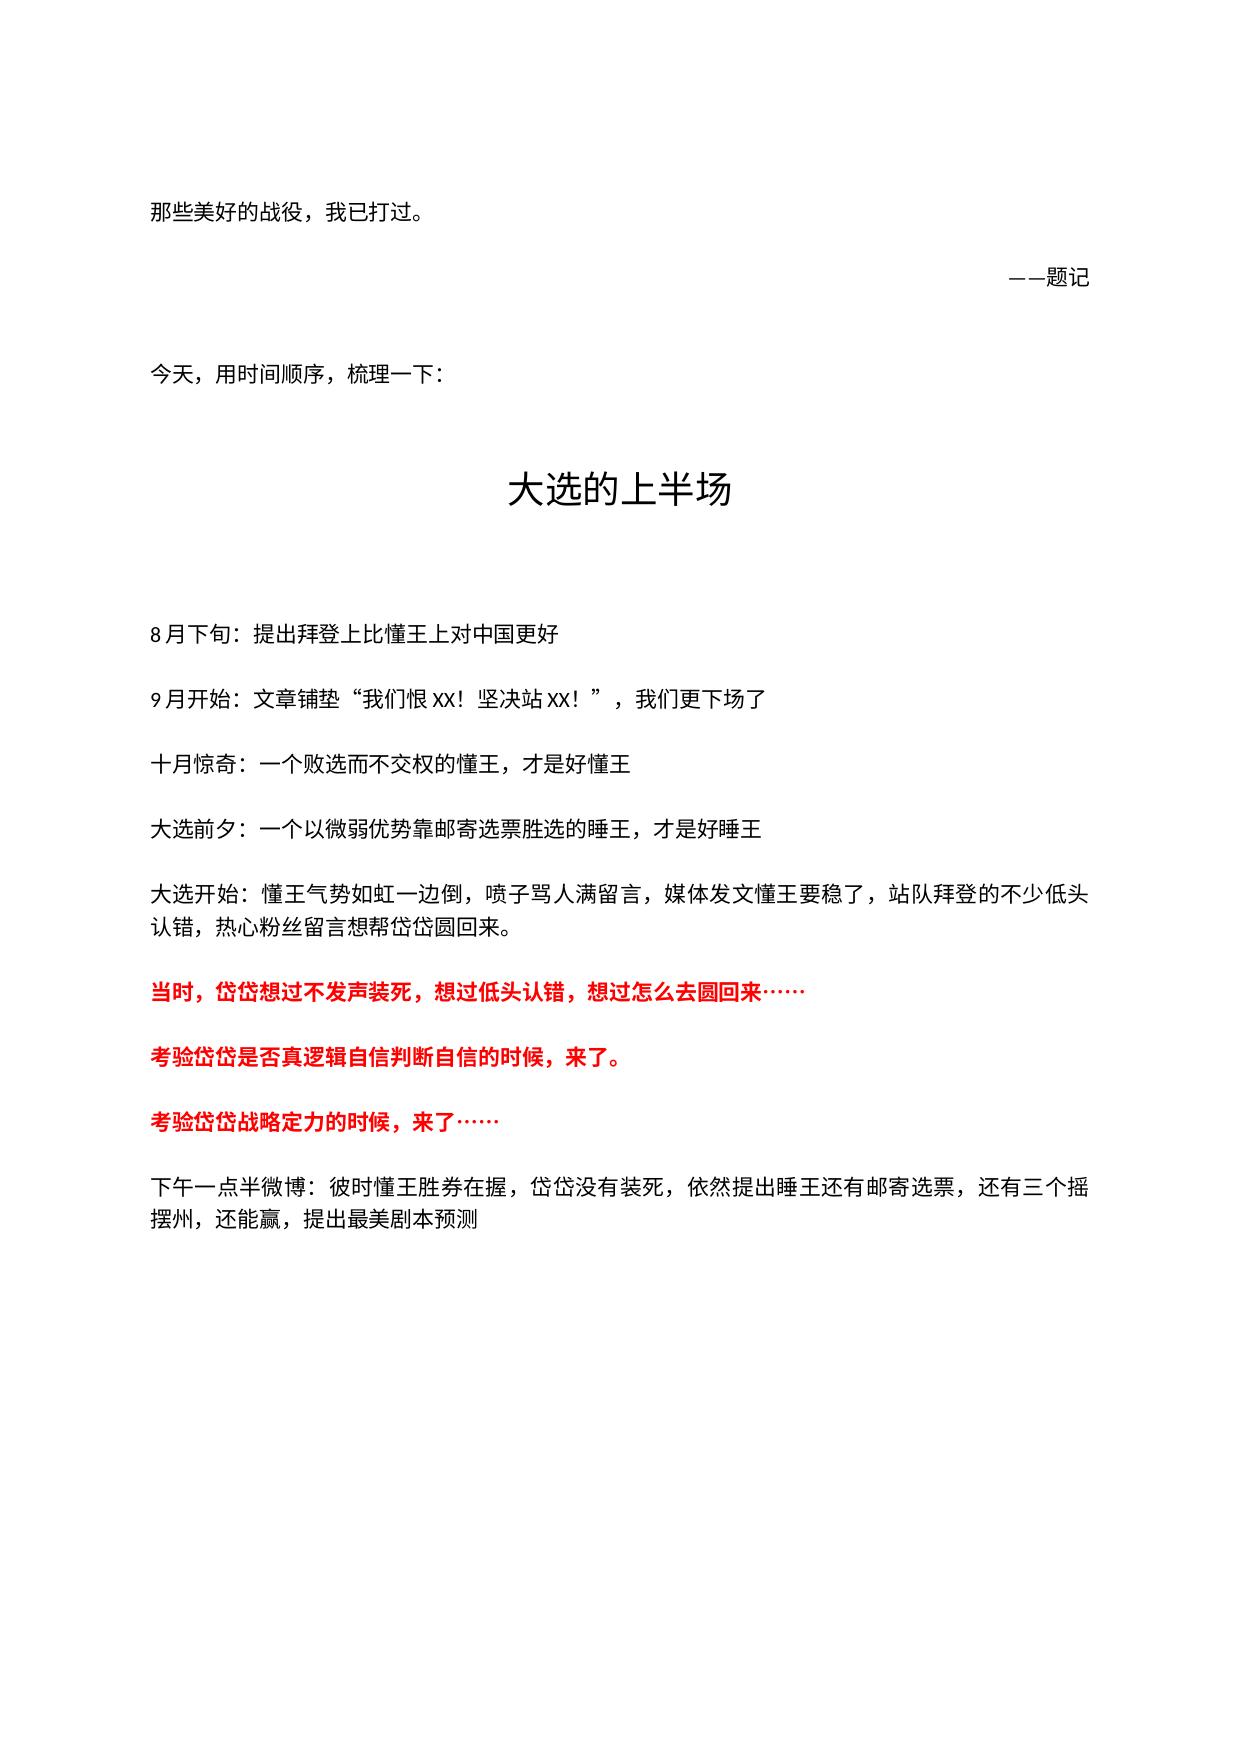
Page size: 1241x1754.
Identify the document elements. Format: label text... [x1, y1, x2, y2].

text 8月下旬：提出拜登上比懂王上对中国更好 [150, 617, 1090, 649]
text 考验岱岱是否真逻辑自信判断自信的时候，来了。 [150, 1039, 1090, 1072]
text ——题记 [150, 259, 1090, 292]
text 今天，用时间顺序，梳理一下： [150, 357, 1090, 389]
text 大选开始：懂王气势如虹一边倒，喷子骂人满留言，媒体发文懂王要稳了，站队拜登的不少低头认错，热心粉丝留言想帮岱岱圆回来。 [150, 877, 1090, 942]
text 大选前夕：一个以微弱优势靠邮寄选票胜选的睡王，才是好睡王 [150, 812, 1090, 844]
text 当时，岱岱想过不发声装死，想过低头认错，想过怎么去圆回来…… [150, 974, 1090, 1007]
text ​那些美好的战役，我已打过。 [150, 194, 1090, 227]
text 9月开始：文章铺垫“我们恨XX！坚决站XX！”，我们更下场了 [150, 682, 1090, 714]
text 考验岱岱战略定力的时候，来了…… [150, 1104, 1090, 1137]
text 大选的上半场 [150, 454, 1090, 519]
text 十月惊奇：一个败选而不交权的懂王，才是好懂王 [150, 747, 1090, 779]
text 下午一点半微博：彼时懂王胜券在握，岱岱没有装死，依然提出睡王还有邮寄选票，还有三个摇摆州，还能赢，提出最美剧本预测 [150, 1169, 1090, 1234]
